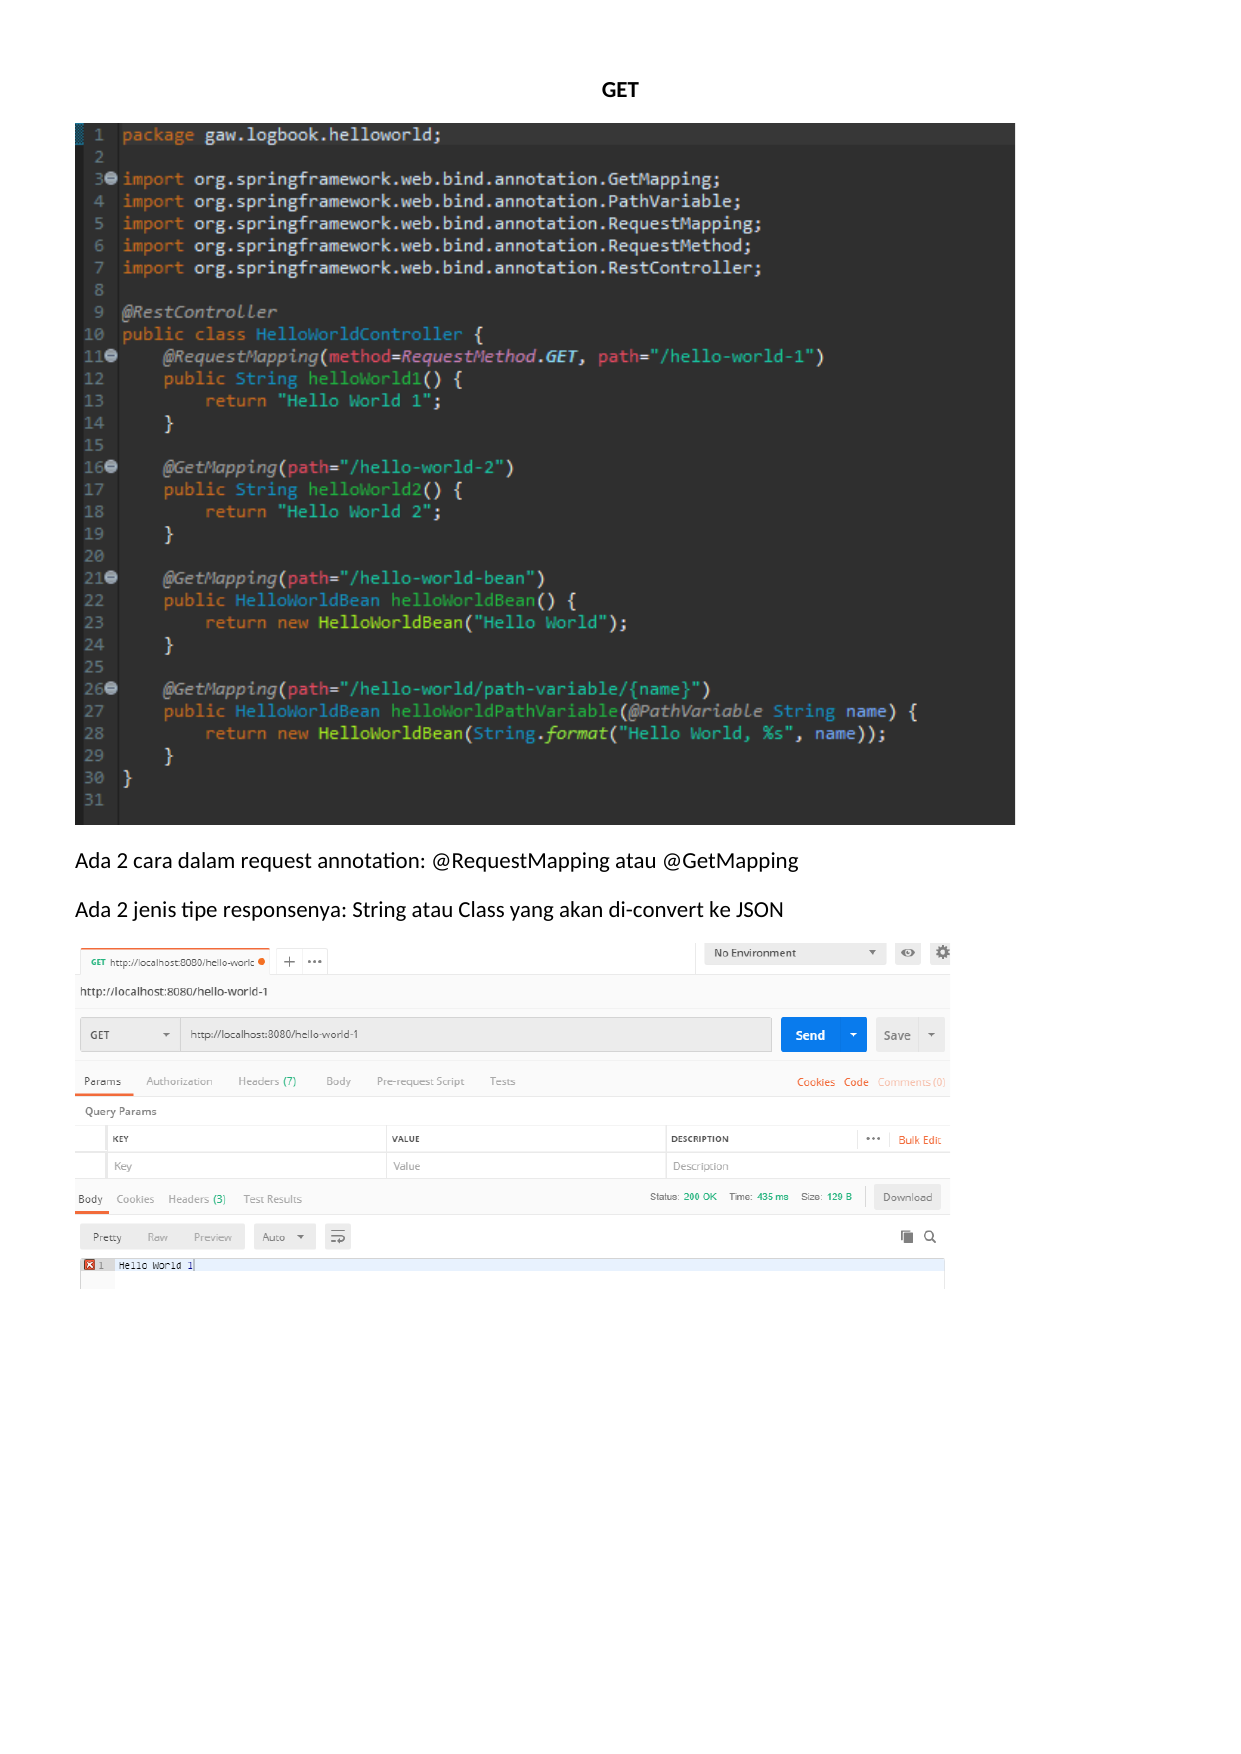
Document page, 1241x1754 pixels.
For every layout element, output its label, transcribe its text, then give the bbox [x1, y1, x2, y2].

picture [75, 943, 951, 1289]
text Ada 2 cara dalam request annotation: @RequestMapping atau @GetMapping [75, 846, 1165, 874]
text Ada 2 jenis tipe responsenya: String atau Class yang akan di-convert ke JSON [75, 895, 1165, 923]
picture [75, 123, 1016, 825]
text GET [75, 75, 1165, 103]
